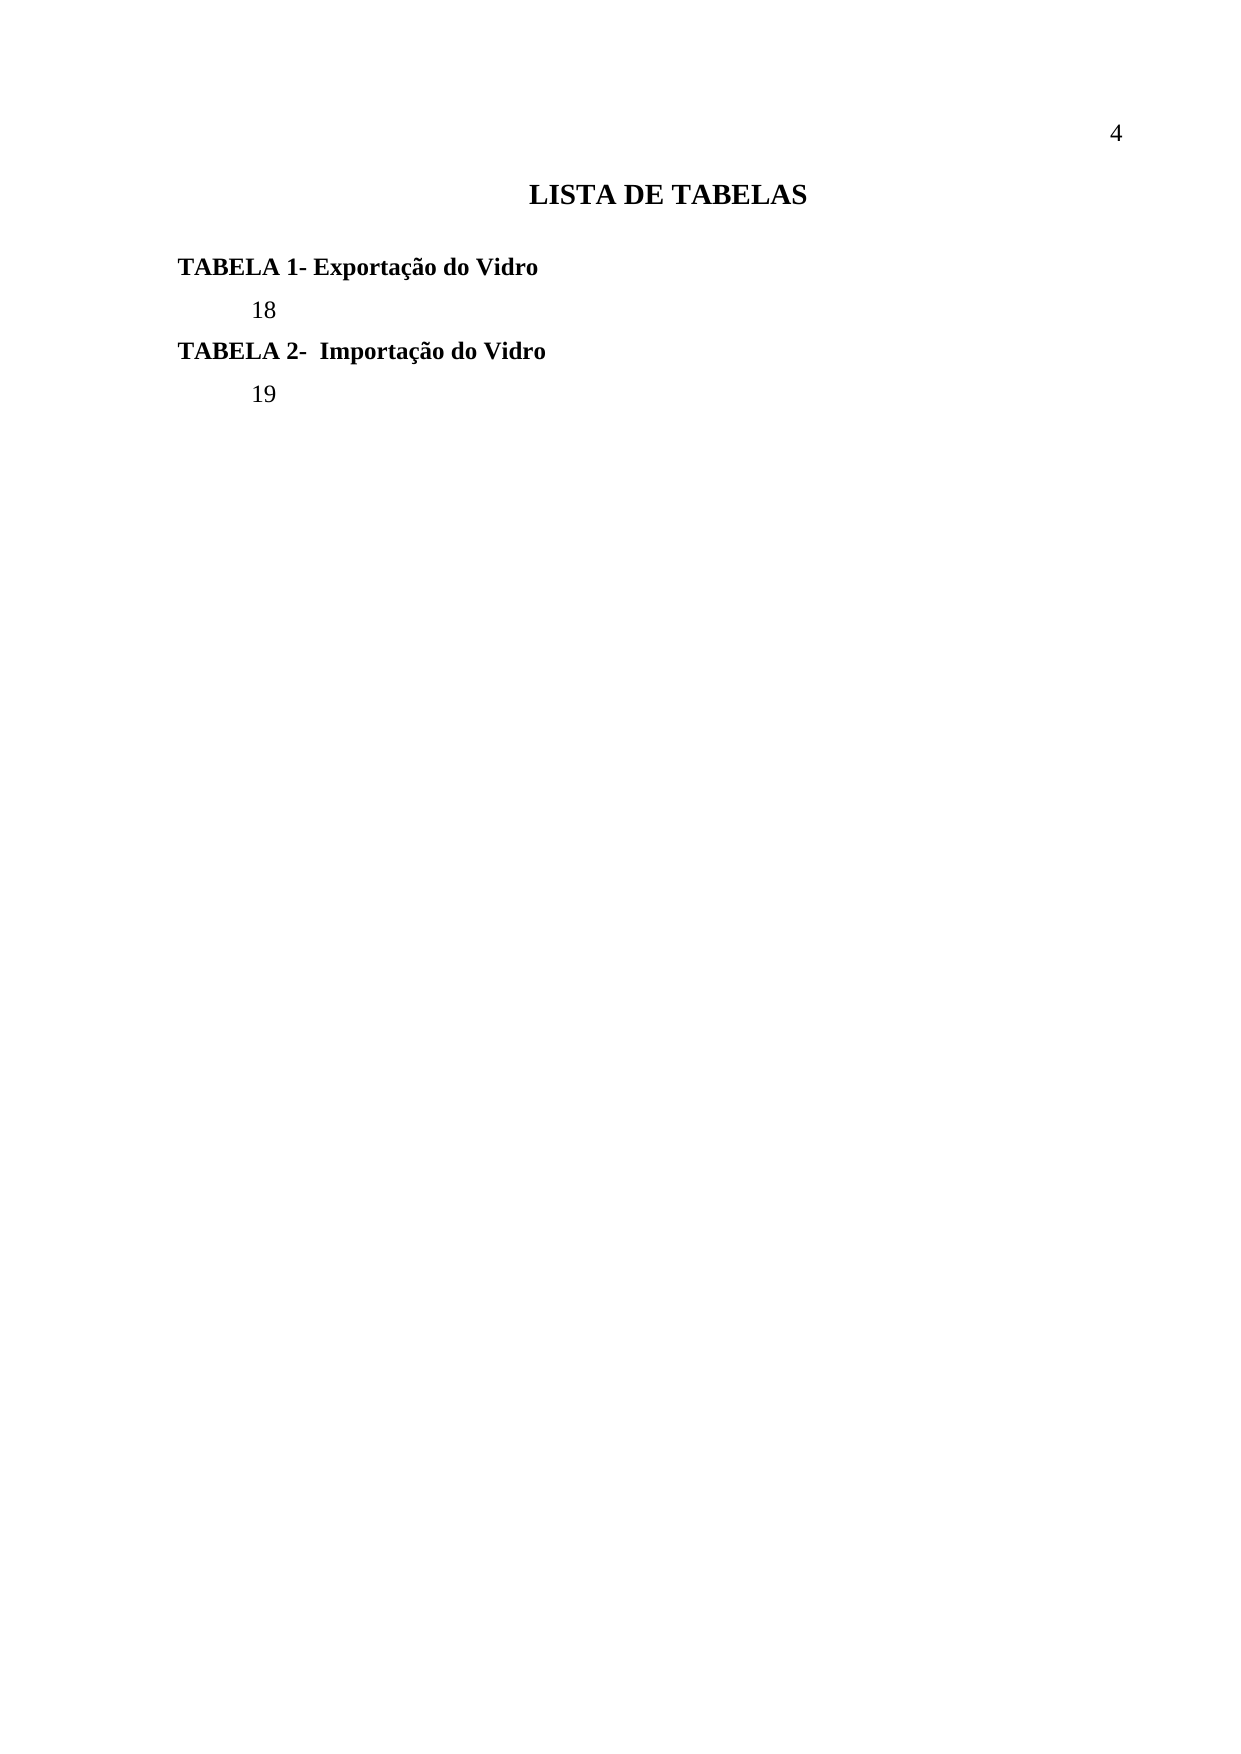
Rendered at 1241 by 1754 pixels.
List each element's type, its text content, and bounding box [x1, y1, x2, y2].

text TABELA 1- Exportação do Vidro 18 [177, 252, 1122, 281]
text LISTA DE TABELAS [207, 177, 1122, 211]
text TABELA 2- Importação do Vidro 19 [177, 336, 1122, 365]
